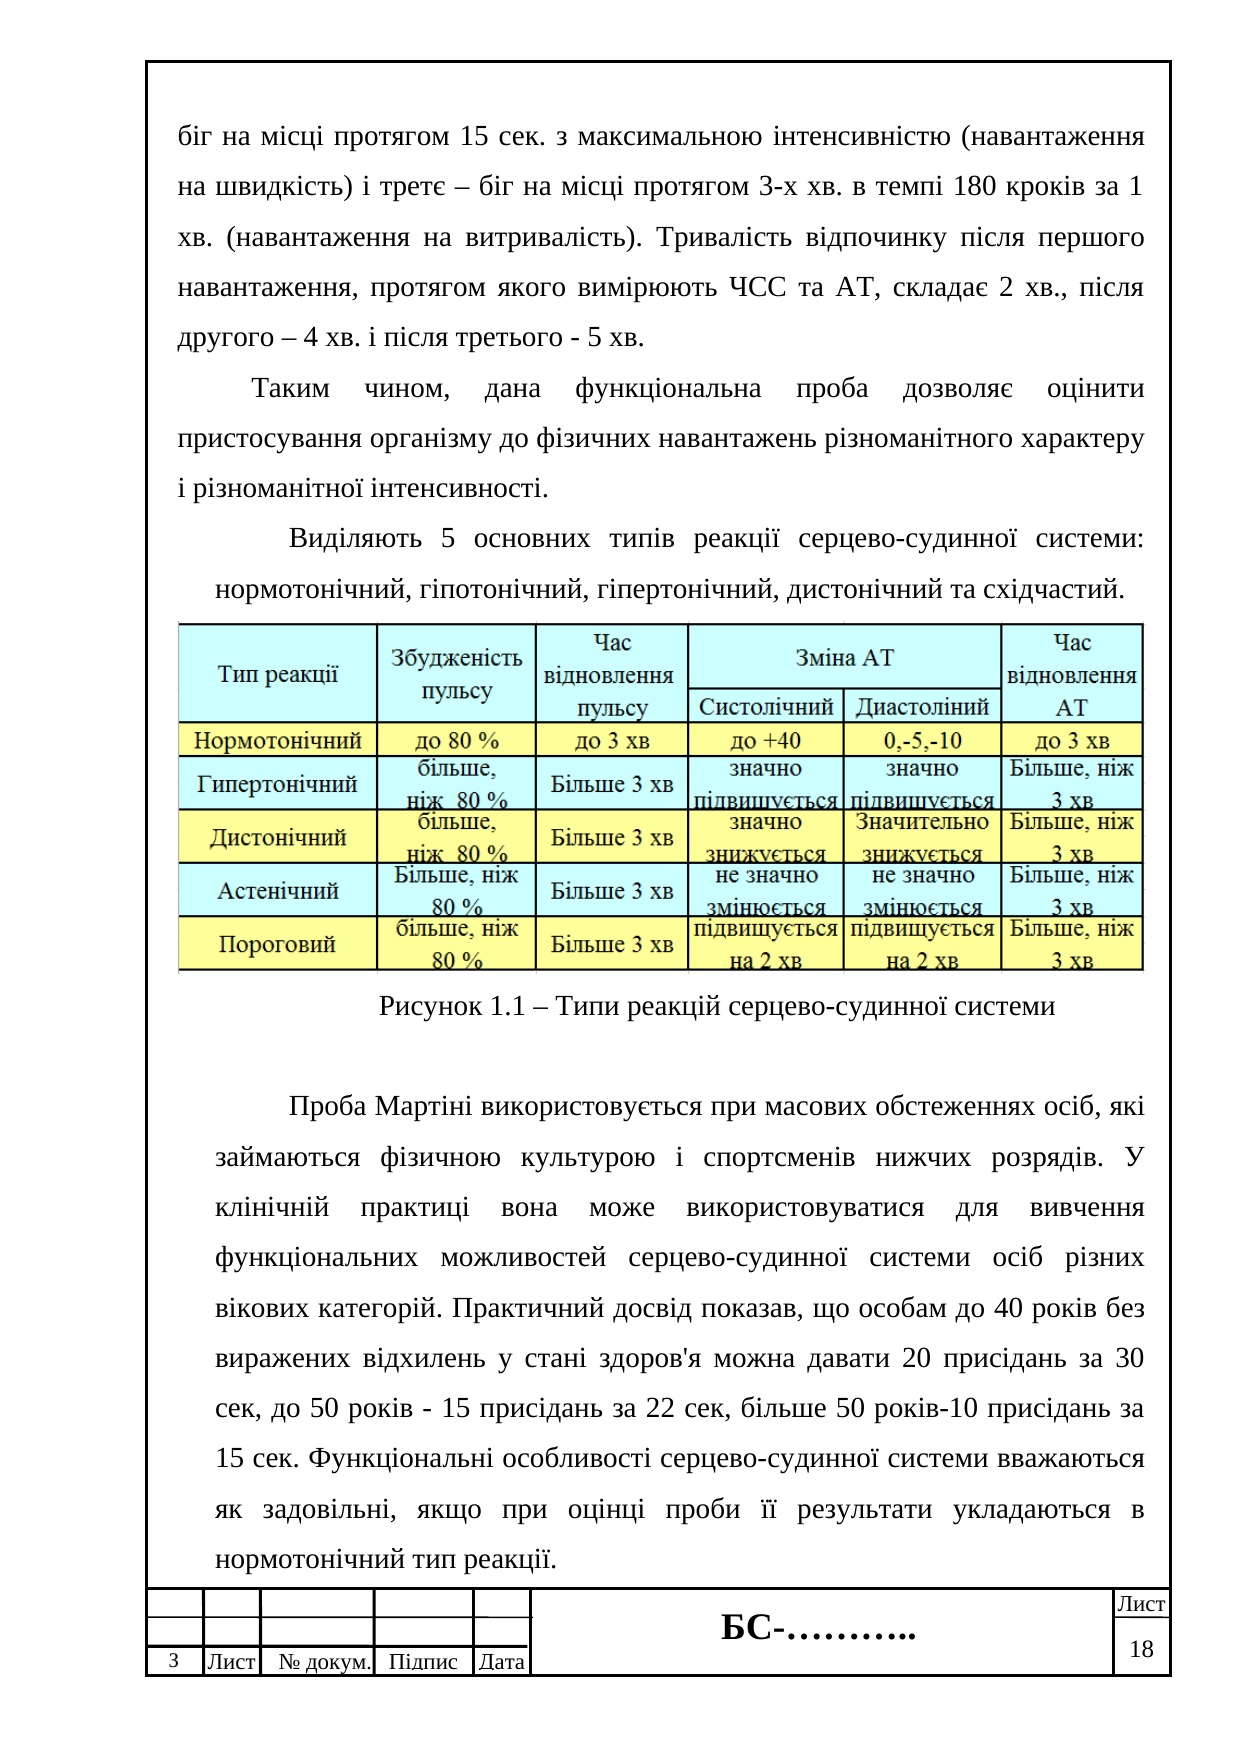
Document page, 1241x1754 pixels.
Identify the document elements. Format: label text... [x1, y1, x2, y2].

text Проба Мартіні використовується при масових обстеженнях осіб, які займаються фізичною культурою і спортсменів нижчих розрядів. У клінічній практиці вона може використовуватися для вивчення функціональних можливостей серцево-судинної системи осіб різних вікових категорій. Практичний досвід показав, що особам до 40 років без виражених відхилень у стані здоров'я можна давати 20 присідань за 30 сек, до 50 років - 15 присідань за 22 сек, більше 50 років-10 присідань за 15 сек. Функціональні особливості серцево-судинної системи вважаються як задовільні, якщо при оцінці проби її результати укладаються в нормотонічний тип реакції. [215, 1088, 1146, 1575]
text Таким чином, дана функціональна проба дозволяє оцінити пристосування організму до фізичних навантажень різноманітного характеру і різноманітної інтенсивності. [177, 370, 1146, 504]
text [177, 118, 1146, 353]
text Виділяють 5 основних типів реакції серцево-судинної системи: нормотонічний, гіпотонічний, гіпертонічний, дистонічний та східчастий. [215, 521, 1146, 604]
text Рисунок 1.1 – Типи реакцій серцево-судинної системи [215, 988, 1146, 1021]
picture [177, 621, 1146, 974]
